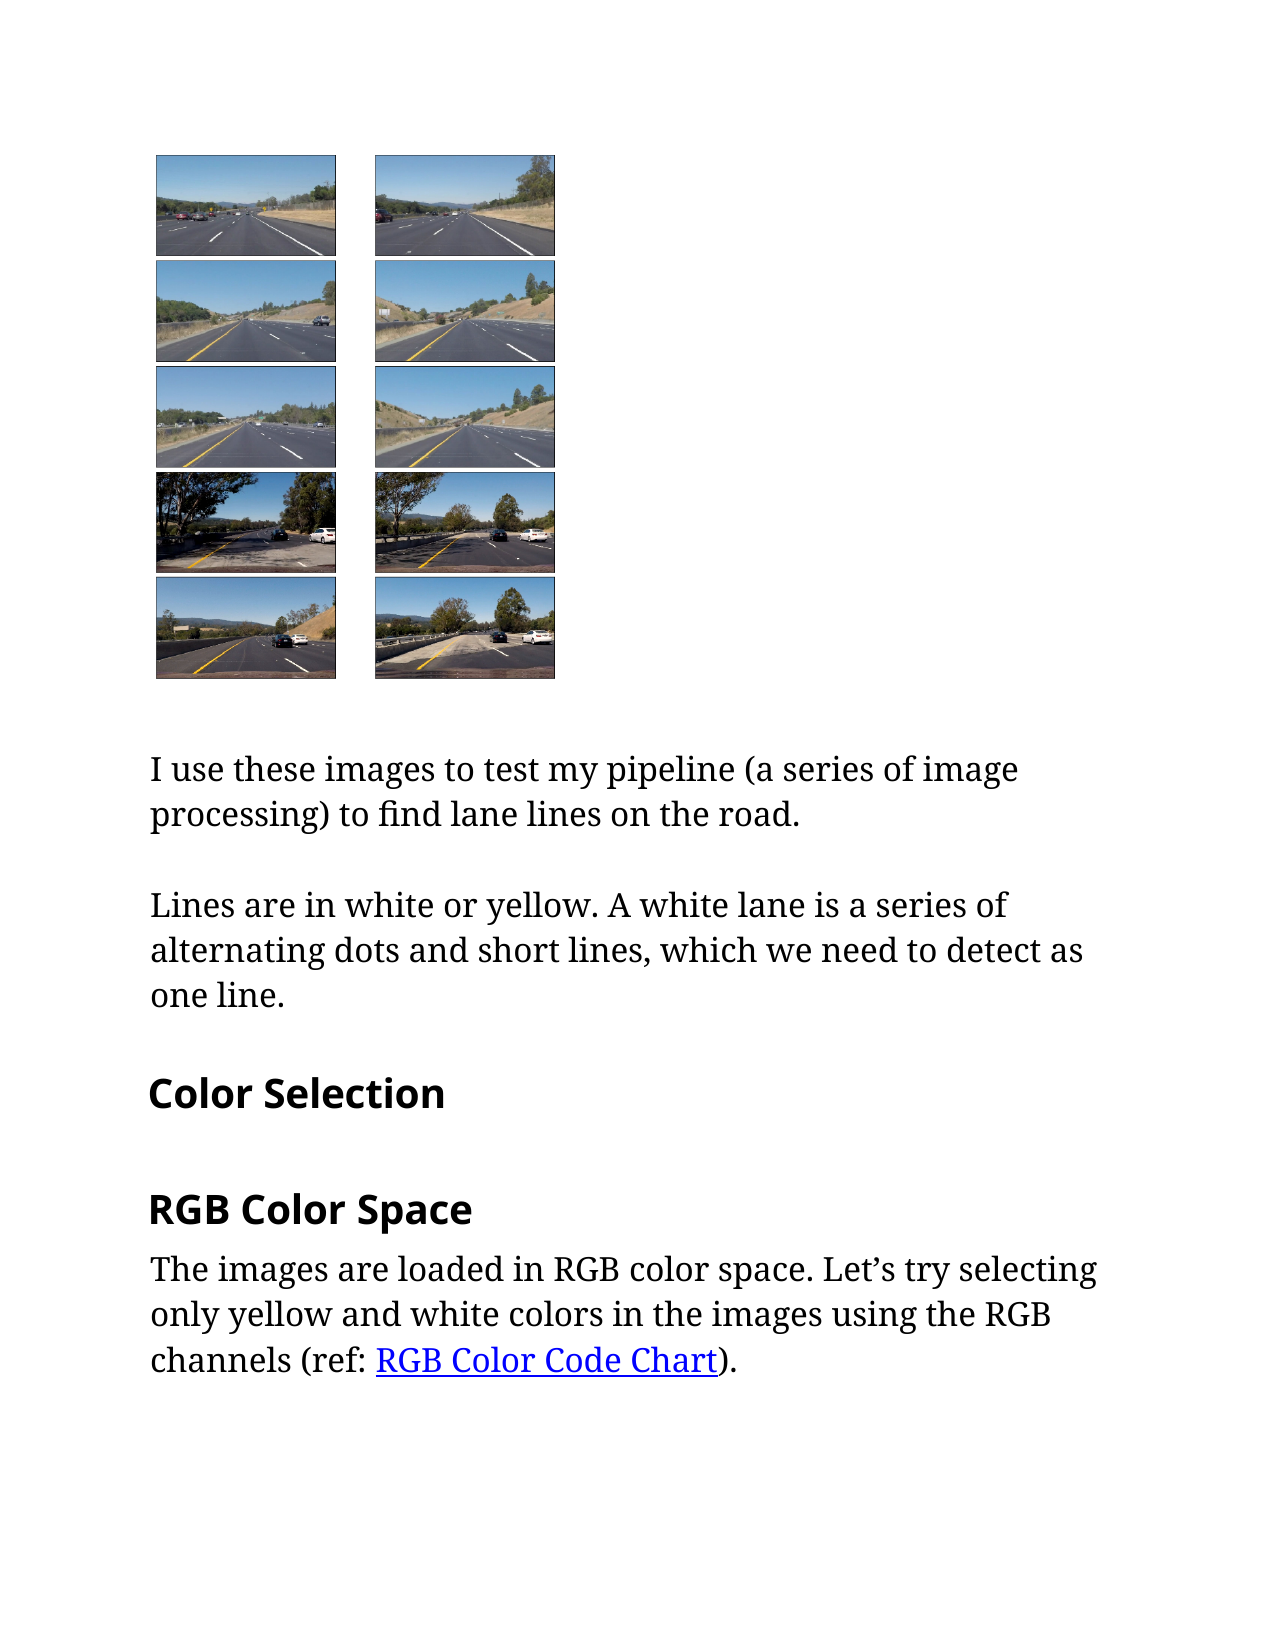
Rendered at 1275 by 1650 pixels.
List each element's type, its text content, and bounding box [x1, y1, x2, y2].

subtitle Color Selection [147, 1064, 1125, 1120]
text The images are loaded in RGB color space. Let’s try selecting only yellow and white colors in the images using the RGB channels (ref: RGB Color Code Chart). [150, 1246, 1125, 1382]
text I use these images to test my pipeline (a series of image processing) to find lane lines on the road. [150, 745, 1125, 836]
subtitle RGB Color Space [147, 1181, 1125, 1236]
text Lines are in white or yellow. A white lane is a series of alternating dots and short lines, which we need to detect as one line. [150, 881, 1125, 1018]
picture [150, 150, 560, 684]
